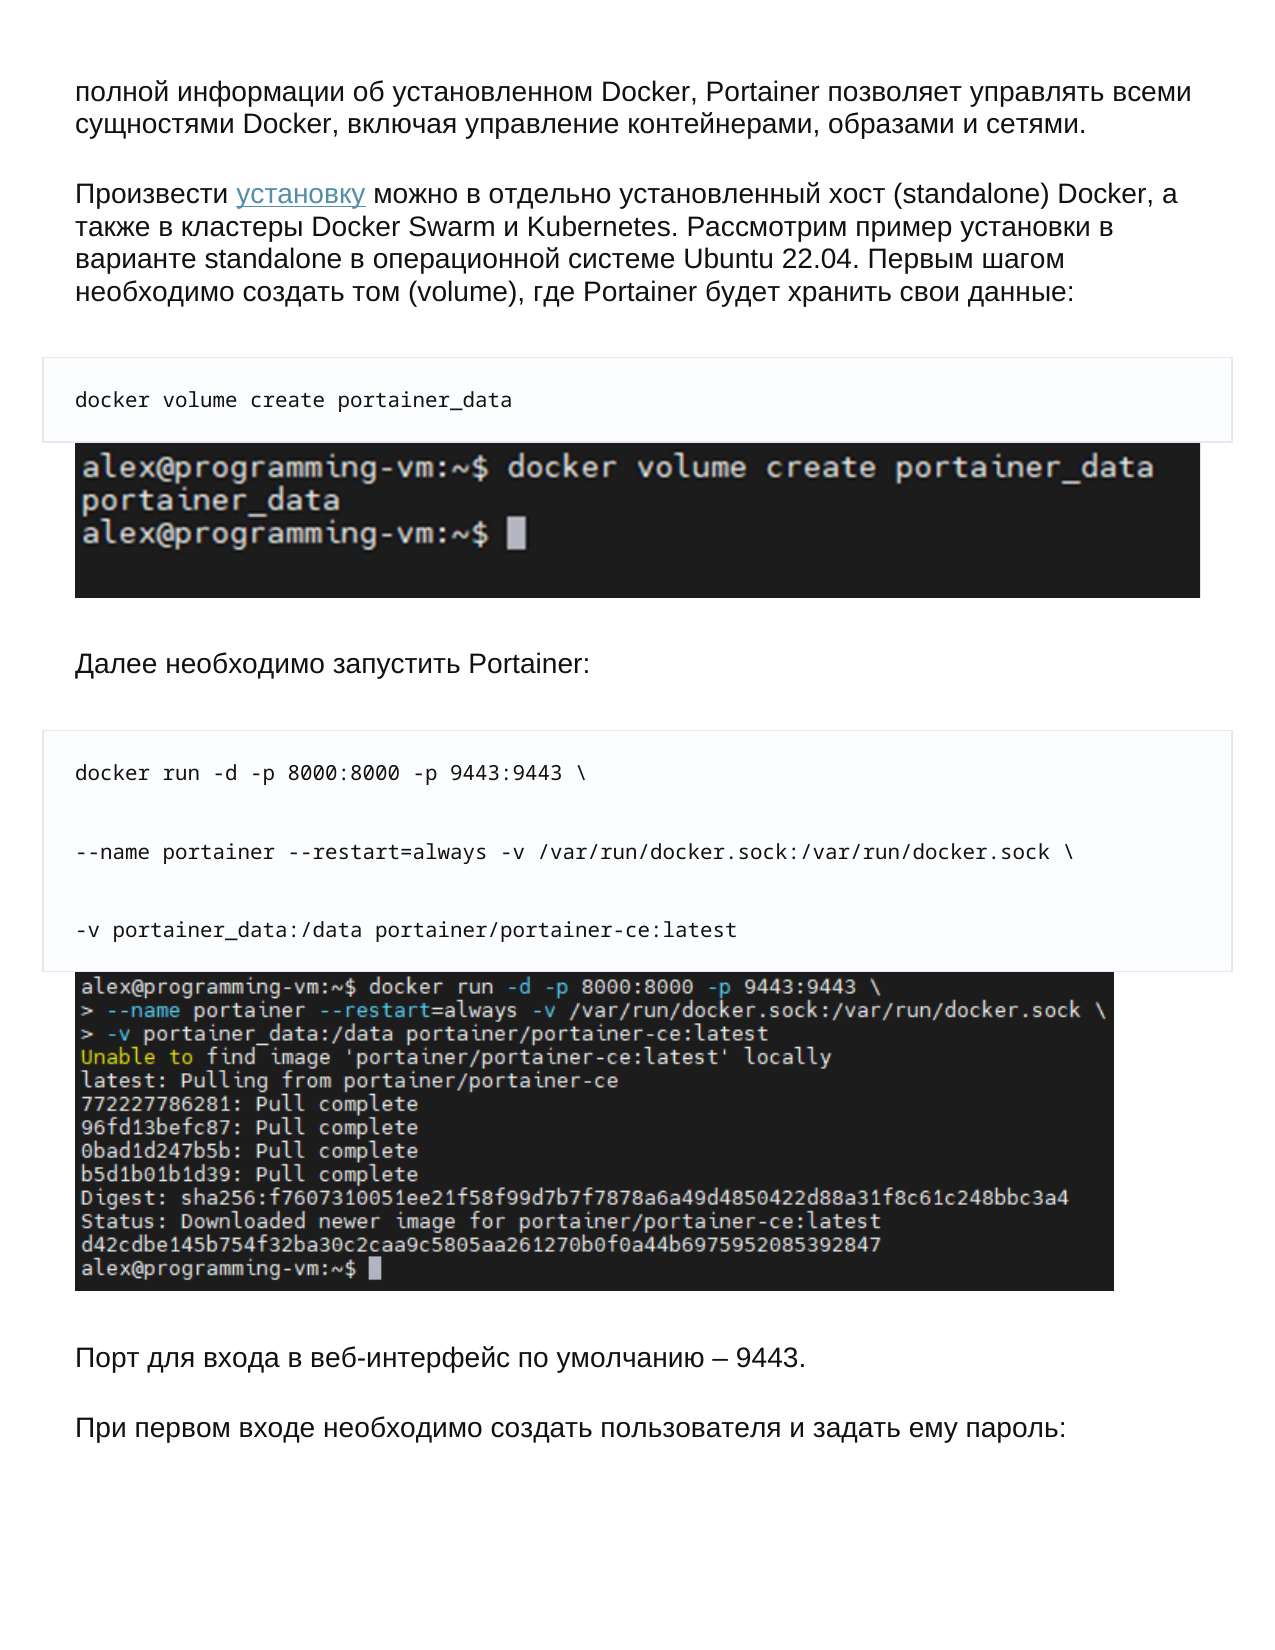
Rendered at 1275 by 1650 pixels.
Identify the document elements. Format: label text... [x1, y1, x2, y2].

text Произвести установку можно в отдельно установленный хост (standalone) Docker, а также в кластеры Docker Swarm и Kubernetes. Рассмотрим пример установки в варианте standalone в операционной системе Ubuntu 22.04. Первым шагом необходимо создать том (volume), где Portainer будет хранить свои данные: [75, 177, 1200, 307]
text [75, 75, 1200, 140]
picture [75, 443, 1200, 598]
text docker run -d -p 8000:8000 -p 9443:9443 \ [44, 731, 1231, 787]
picture [75, 972, 1114, 1291]
text При первом входе необходимо создать пользователя и задать ему пароль: [75, 1411, 1200, 1443]
text docker volume create portainer_data [44, 358, 1231, 441]
text -v portainer_data:/data portainer/portainer-ce:latest [44, 887, 1231, 971]
text Далее необходимо запустить Portainer: [75, 647, 1200, 680]
text --name portainer --restart=always -v /var/run/docker.sock:/var/run/docker.sock \ [44, 808, 1231, 865]
text Порт для входа в веб-интерфейс по умолчанию – 9443. [75, 1341, 1200, 1373]
